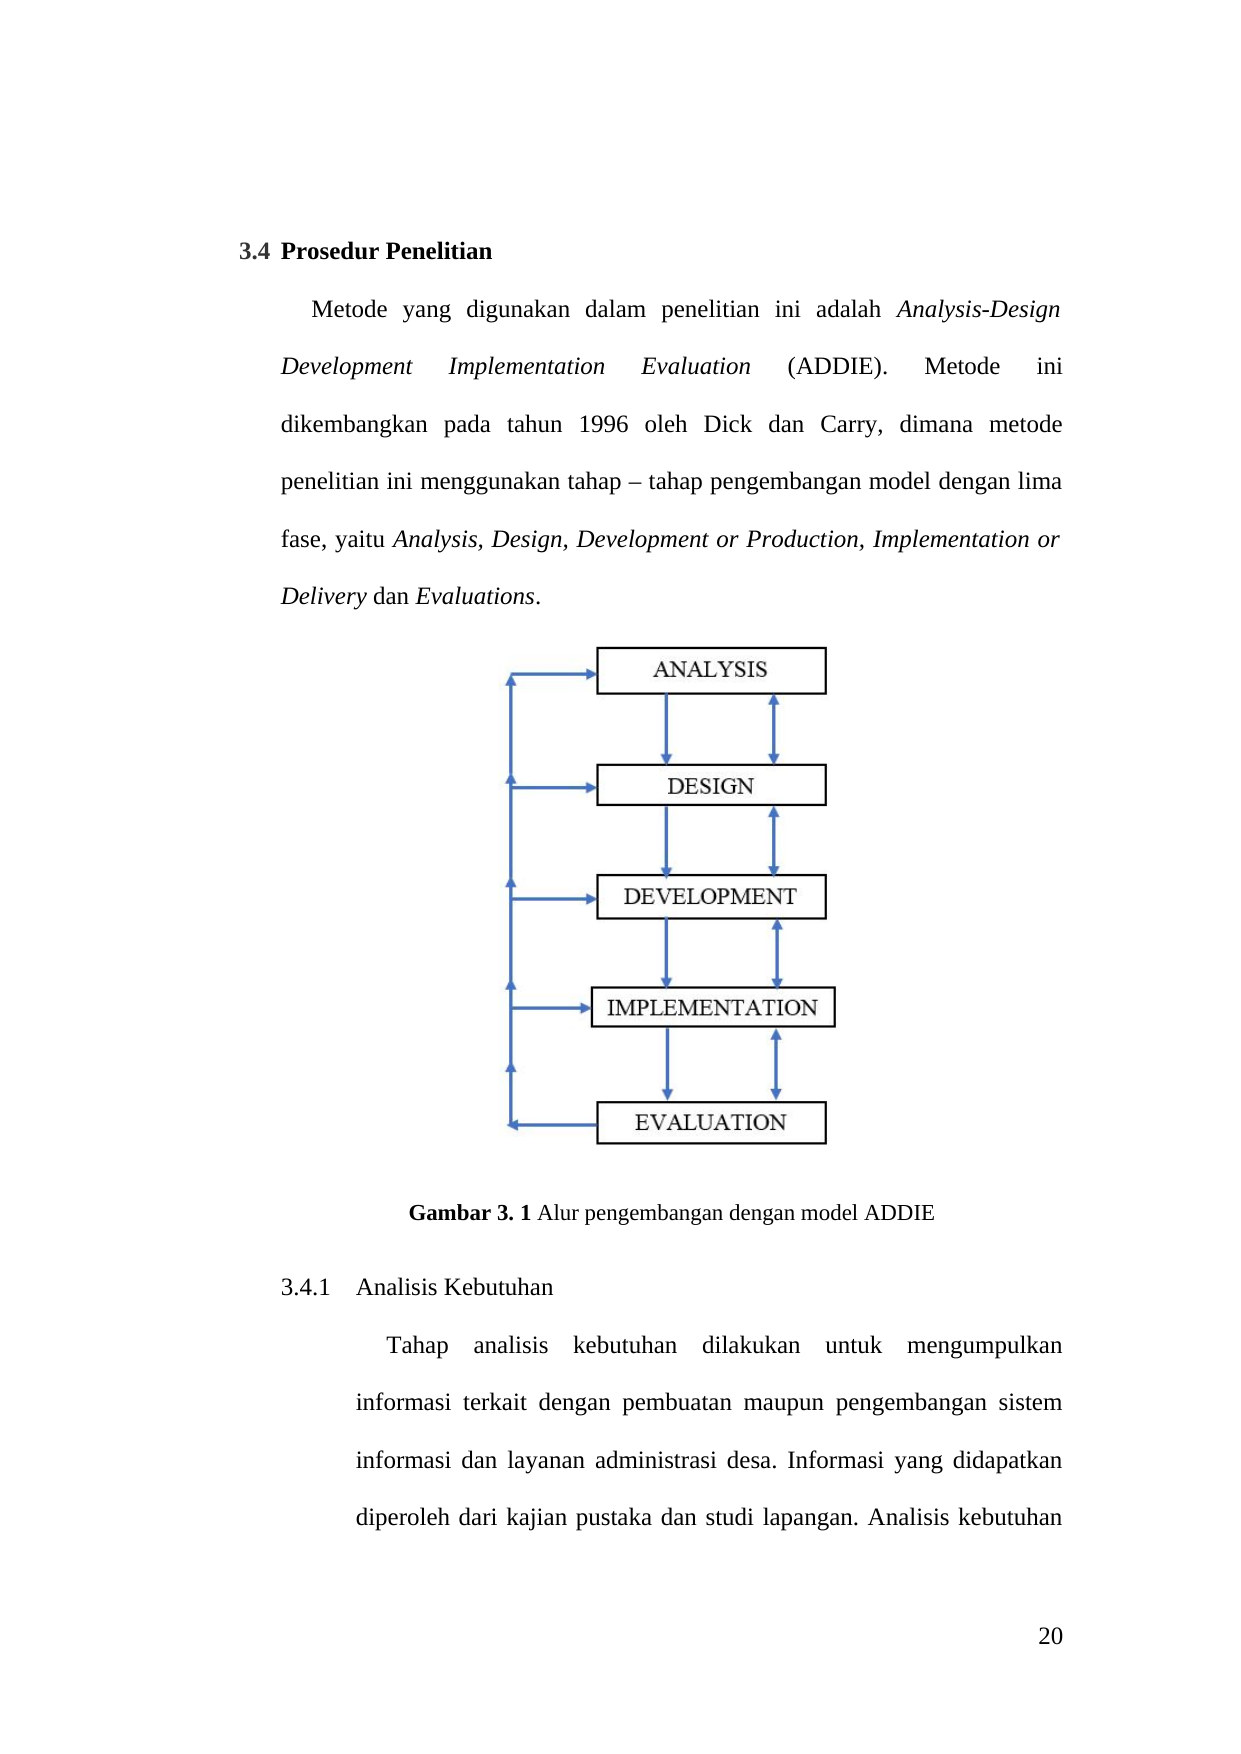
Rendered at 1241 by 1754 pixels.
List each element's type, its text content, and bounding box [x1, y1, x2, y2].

text Analisis Kebutuhan [281, 1272, 1063, 1301]
list Metode yang digunakan dalam penelitian ini adalah Analysis-Design Development Implementation Evaluation (ADDIE). Metode ini dikembangkan pada tahun 1996 oleh Dick dan Carry, dimana metode penelitian ini menggunakan tahap – tahap pengembangan model dengan lima fase, yaitu Analysis, Design, Development or Production, Implementation or Delivery dan Evaluations. [281, 294, 1063, 610]
text Prosedur Penelitian [239, 236, 1063, 265]
picture [498, 638, 846, 1149]
text Gambar 3. 1 Alur pengembangan dengan model ADDIE [236, 1199, 1063, 1225]
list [356, 1330, 1063, 1531]
